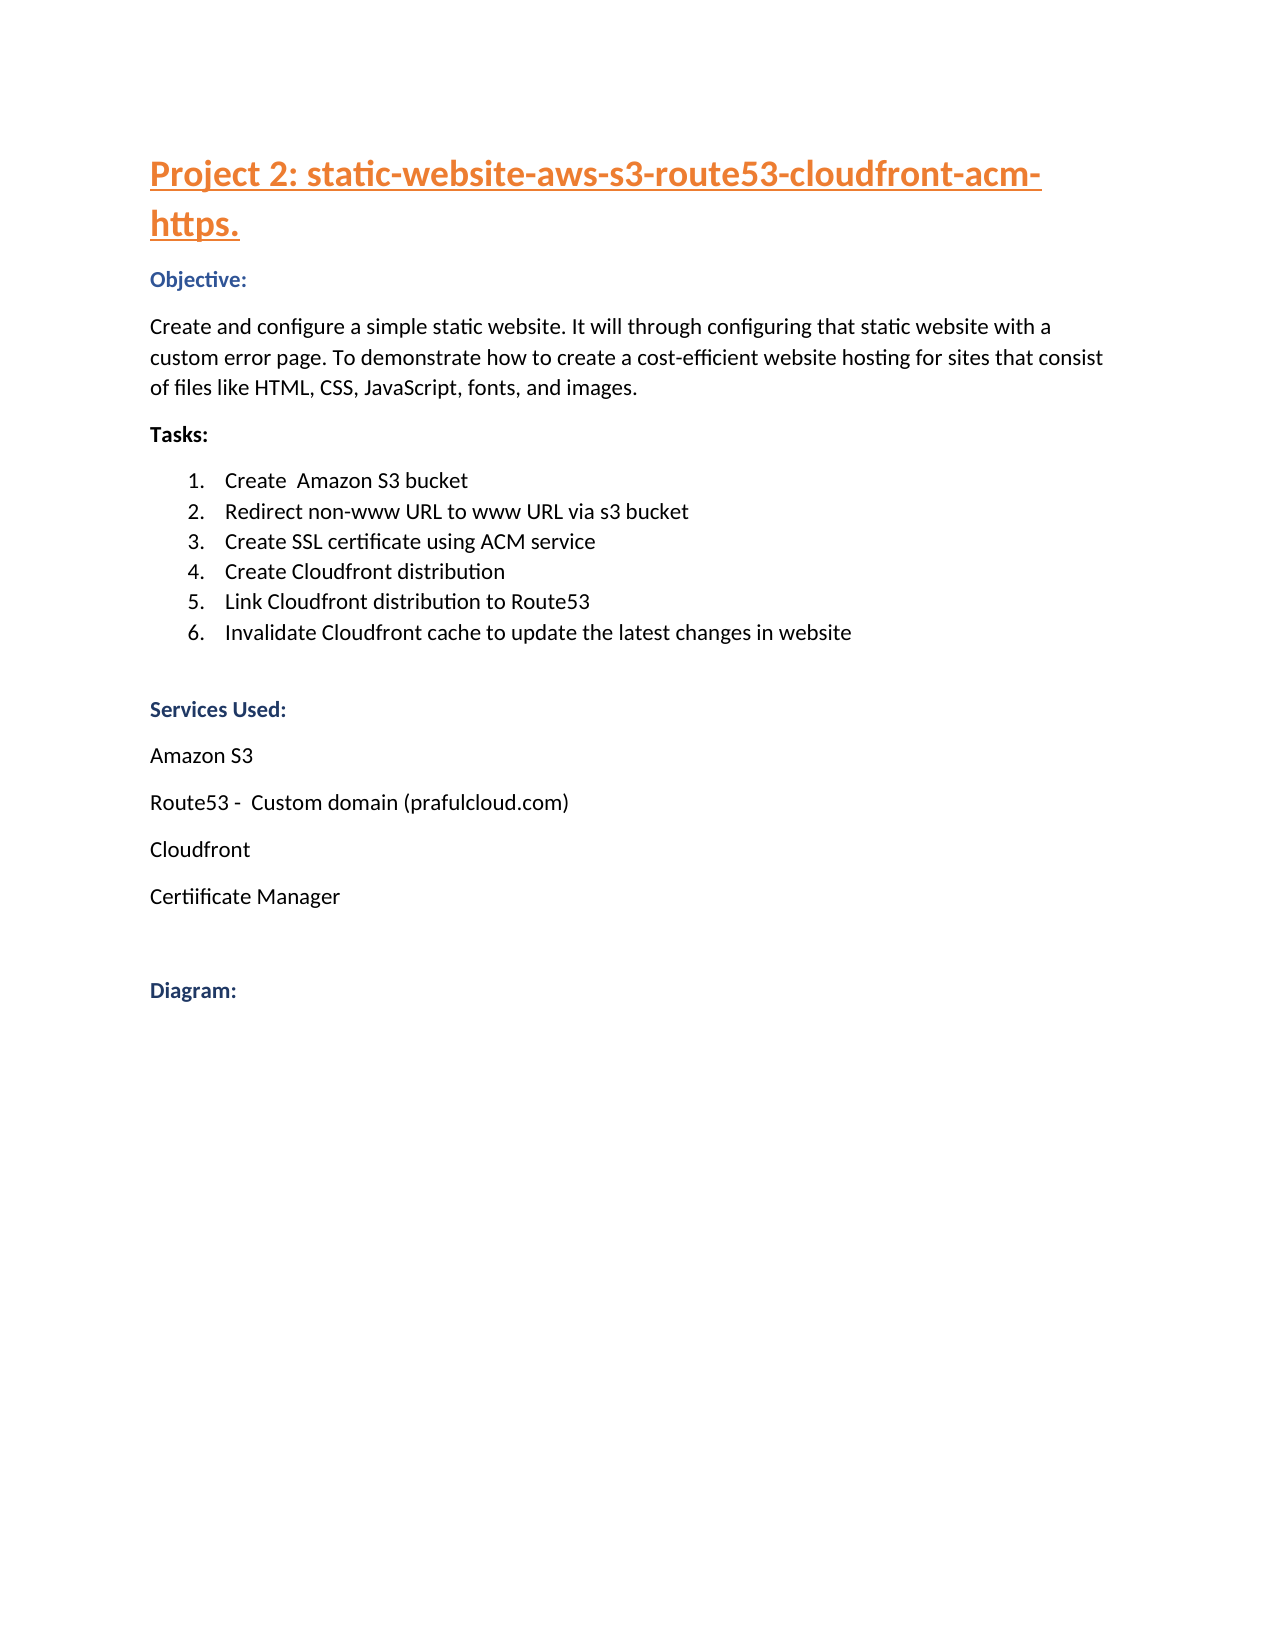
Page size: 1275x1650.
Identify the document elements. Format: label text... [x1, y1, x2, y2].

list Link Cloudfront distribution to Route53 [187, 587, 1125, 616]
text Route53 - Custom domain (prafulcloud.com) [150, 788, 1125, 817]
text Amazon S3 [150, 742, 1125, 770]
text Diagram: [150, 976, 1125, 1004]
text Create and configure a simple static website. It will through configuring that static website with a custom error page. To demonstrate how to create a cost-efficient website hosting for sites that consist of files like HTML, CSS, JavaScript, fonts, and images. [150, 312, 1125, 401]
text Cloudfront [150, 835, 1125, 863]
text Certiificate Manager [150, 882, 1125, 910]
list Create SSL certificate using ACM service [187, 527, 1125, 555]
text Tasks: [150, 420, 1125, 448]
list Invalidate Cloudfront cache to update the latest changes in website [187, 618, 1125, 646]
list Create Amazon S3 bucket [187, 467, 1125, 495]
text Services Used: [150, 695, 1125, 723]
text Project 2: static-website-aws-s3-route53-cloudfront-acm-https. [150, 150, 1125, 245]
list Create Cloudfront distribution [187, 557, 1125, 585]
text Objective: [150, 266, 1125, 294]
list Redirect non-www URL to www URL via s3 bucket [187, 497, 1125, 525]
